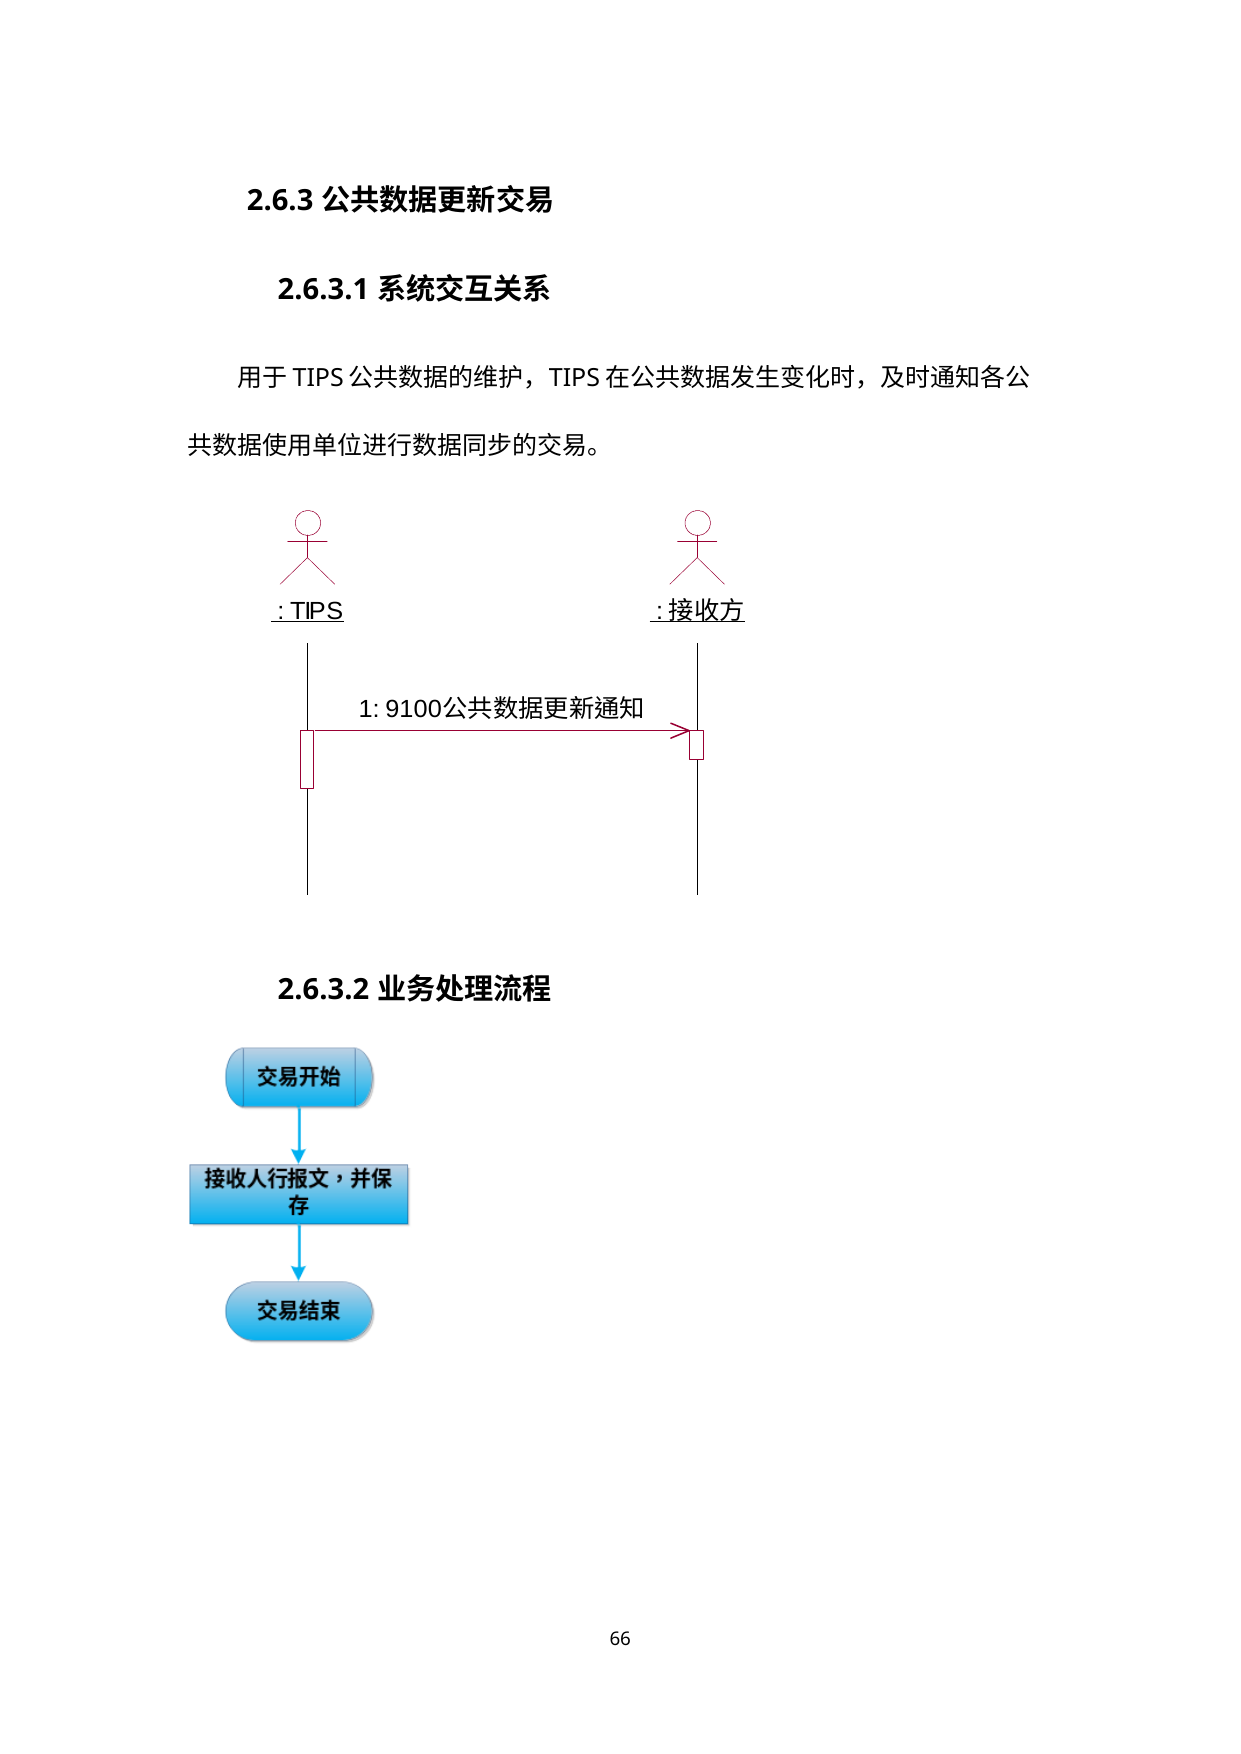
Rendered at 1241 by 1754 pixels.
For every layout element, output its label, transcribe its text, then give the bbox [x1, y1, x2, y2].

subtitle 系统交互关系 [277, 253, 1053, 321]
text 用于TIPS公共数据的维护，TIPS在公共数据发生变化时，及时通知各公共数据使用单位进行数据同步的交易。 [187, 342, 1053, 478]
subtitle 业务处理流程 [277, 953, 1053, 1021]
subtitle 公共数据更新交易 [247, 164, 1053, 232]
